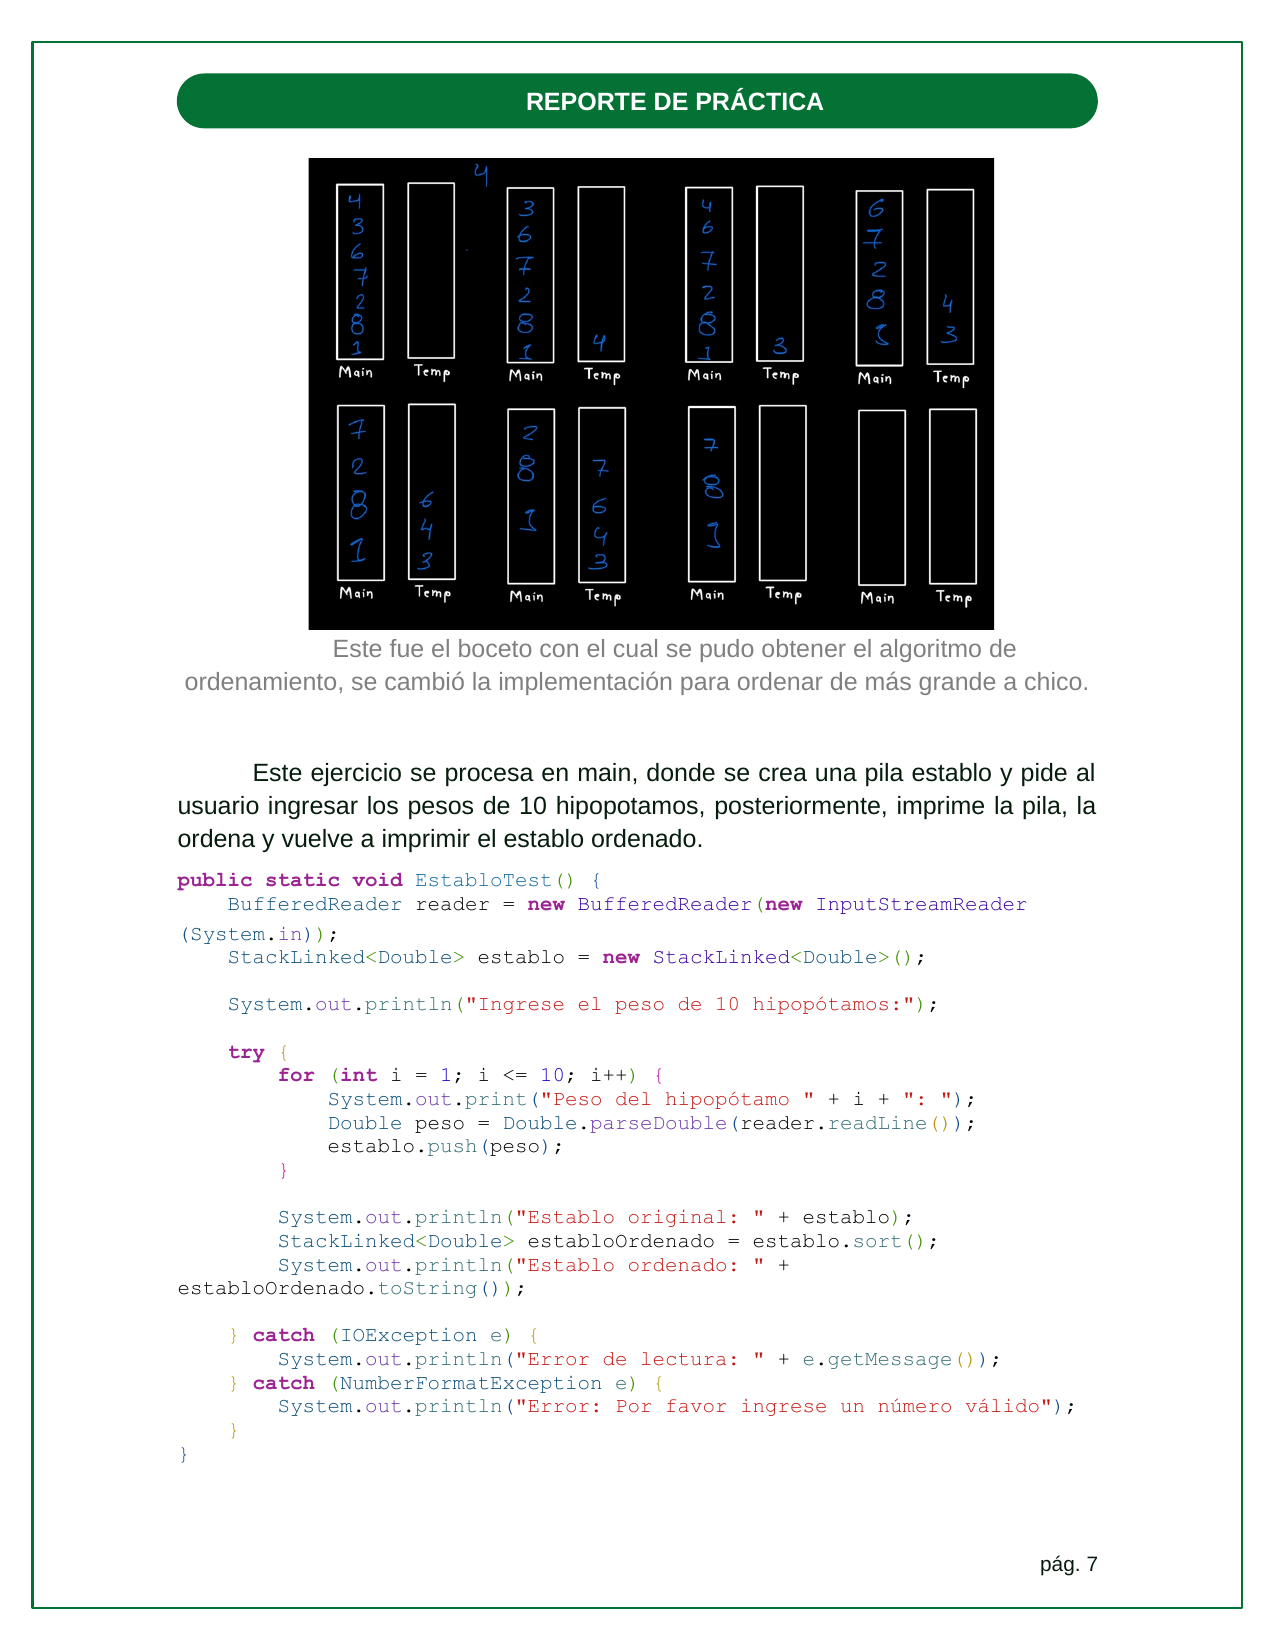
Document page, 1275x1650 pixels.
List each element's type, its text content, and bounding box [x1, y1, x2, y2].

text Este ejercicio se procesa en main, donde se crea una pila establo y pide al usuario ingresar los pesos de 10 hipopotamos, posteriormente, imprime la pila, la ordena y vuelve a imprimir el establo ordenado. [177, 758, 1098, 852]
picture [308, 158, 995, 630]
text public static void EstabloTest() { BufferedReader reader = new BufferedReader(new InputStreamReader (System.in)); StackLinked<Double> establo = new StackLinked<Double>(); System.out.println("Ingrese el peso de 10 hipopótamos:"); try { for (int i = 1; i <= 10; i++) { System.out.print("Peso del hipopótamo " + i + ": "); Double peso = Double.parseDouble(reader.readLine()); establo.push(peso); } System.out.println("Establo original: " + establo); StackLinked<Double> establoOrdenado = establo.sort(); System.out.println("Establo ordenado: " + establoOrdenado.toString()); } catch (IOException e) { System.out.println("Error de lectura: " + e.getMessage()); } catch (NumberFormatException e) { System.out.println("Error: Por favor ingrese un número válido"); } } [177, 869, 1098, 1466]
